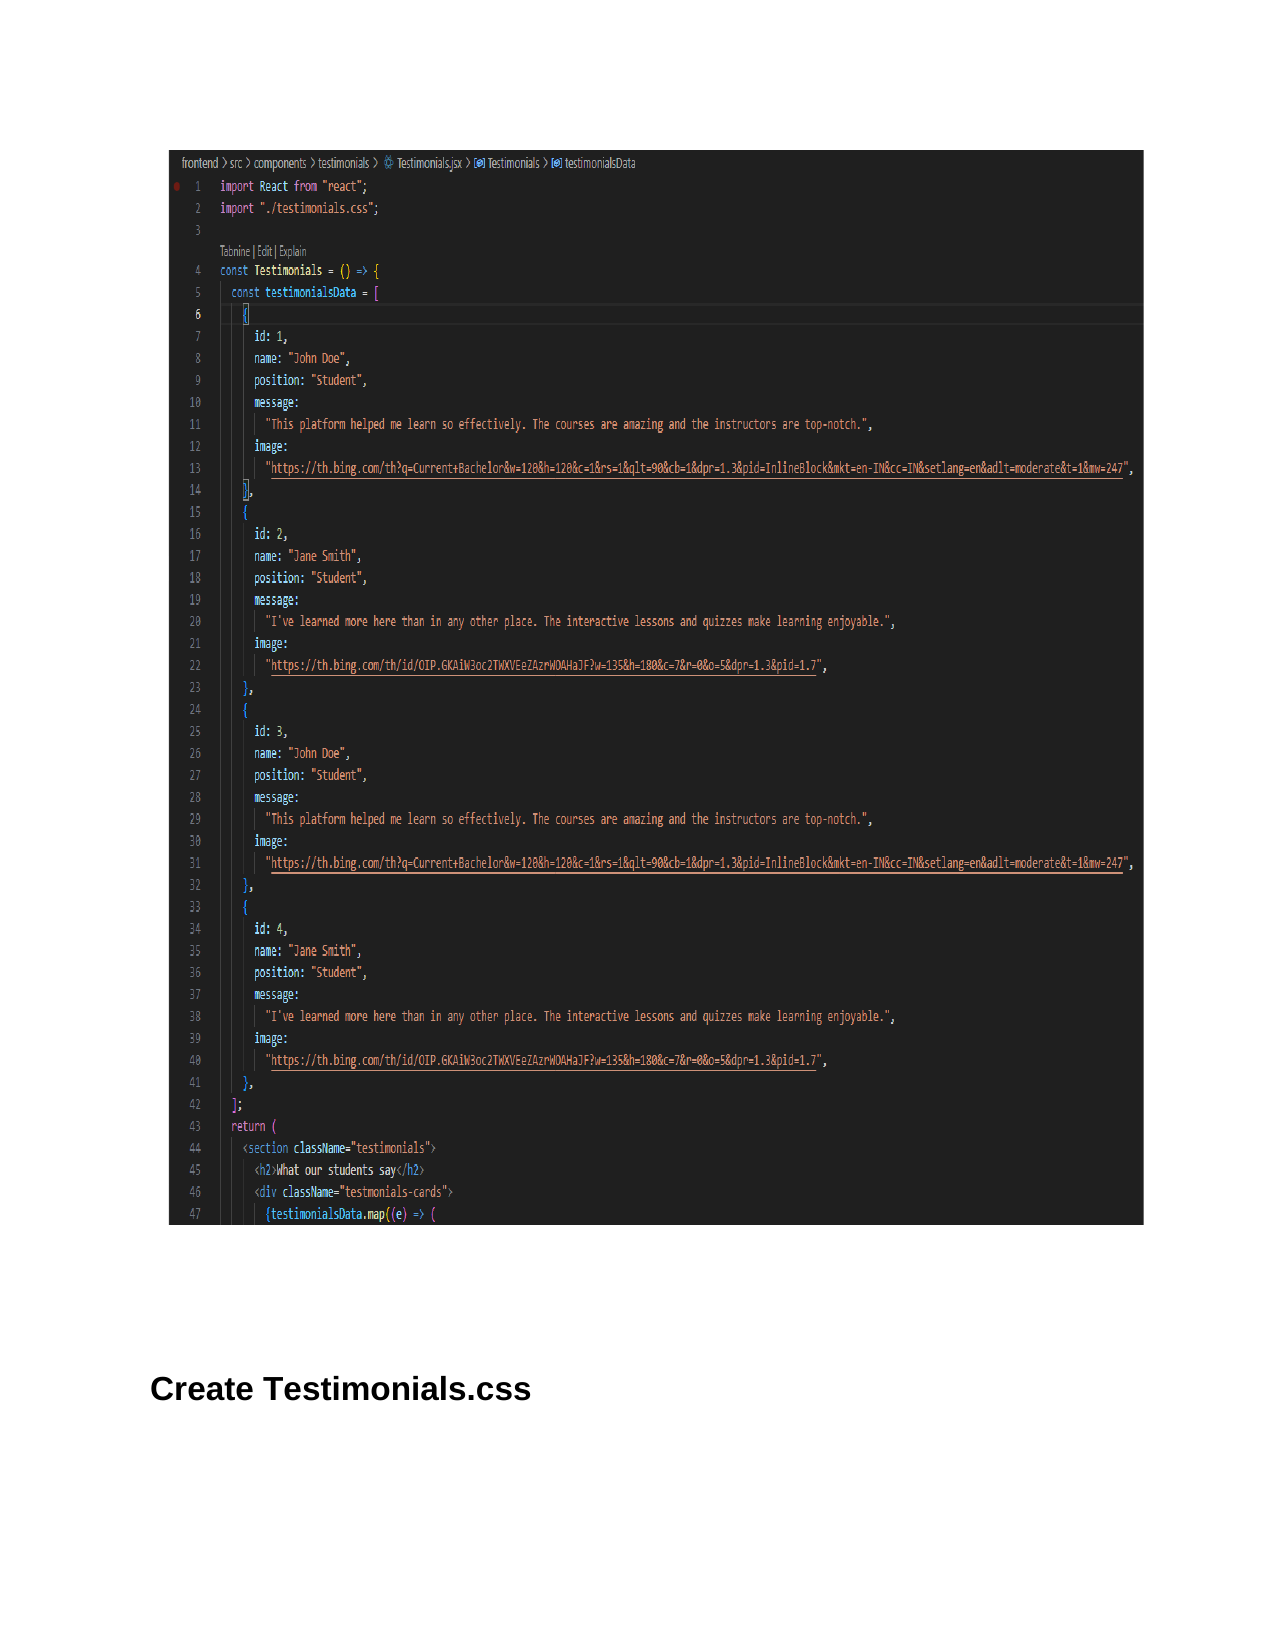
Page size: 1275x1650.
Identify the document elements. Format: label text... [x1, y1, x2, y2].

text Create Testimonials.css [150, 1369, 1125, 1408]
